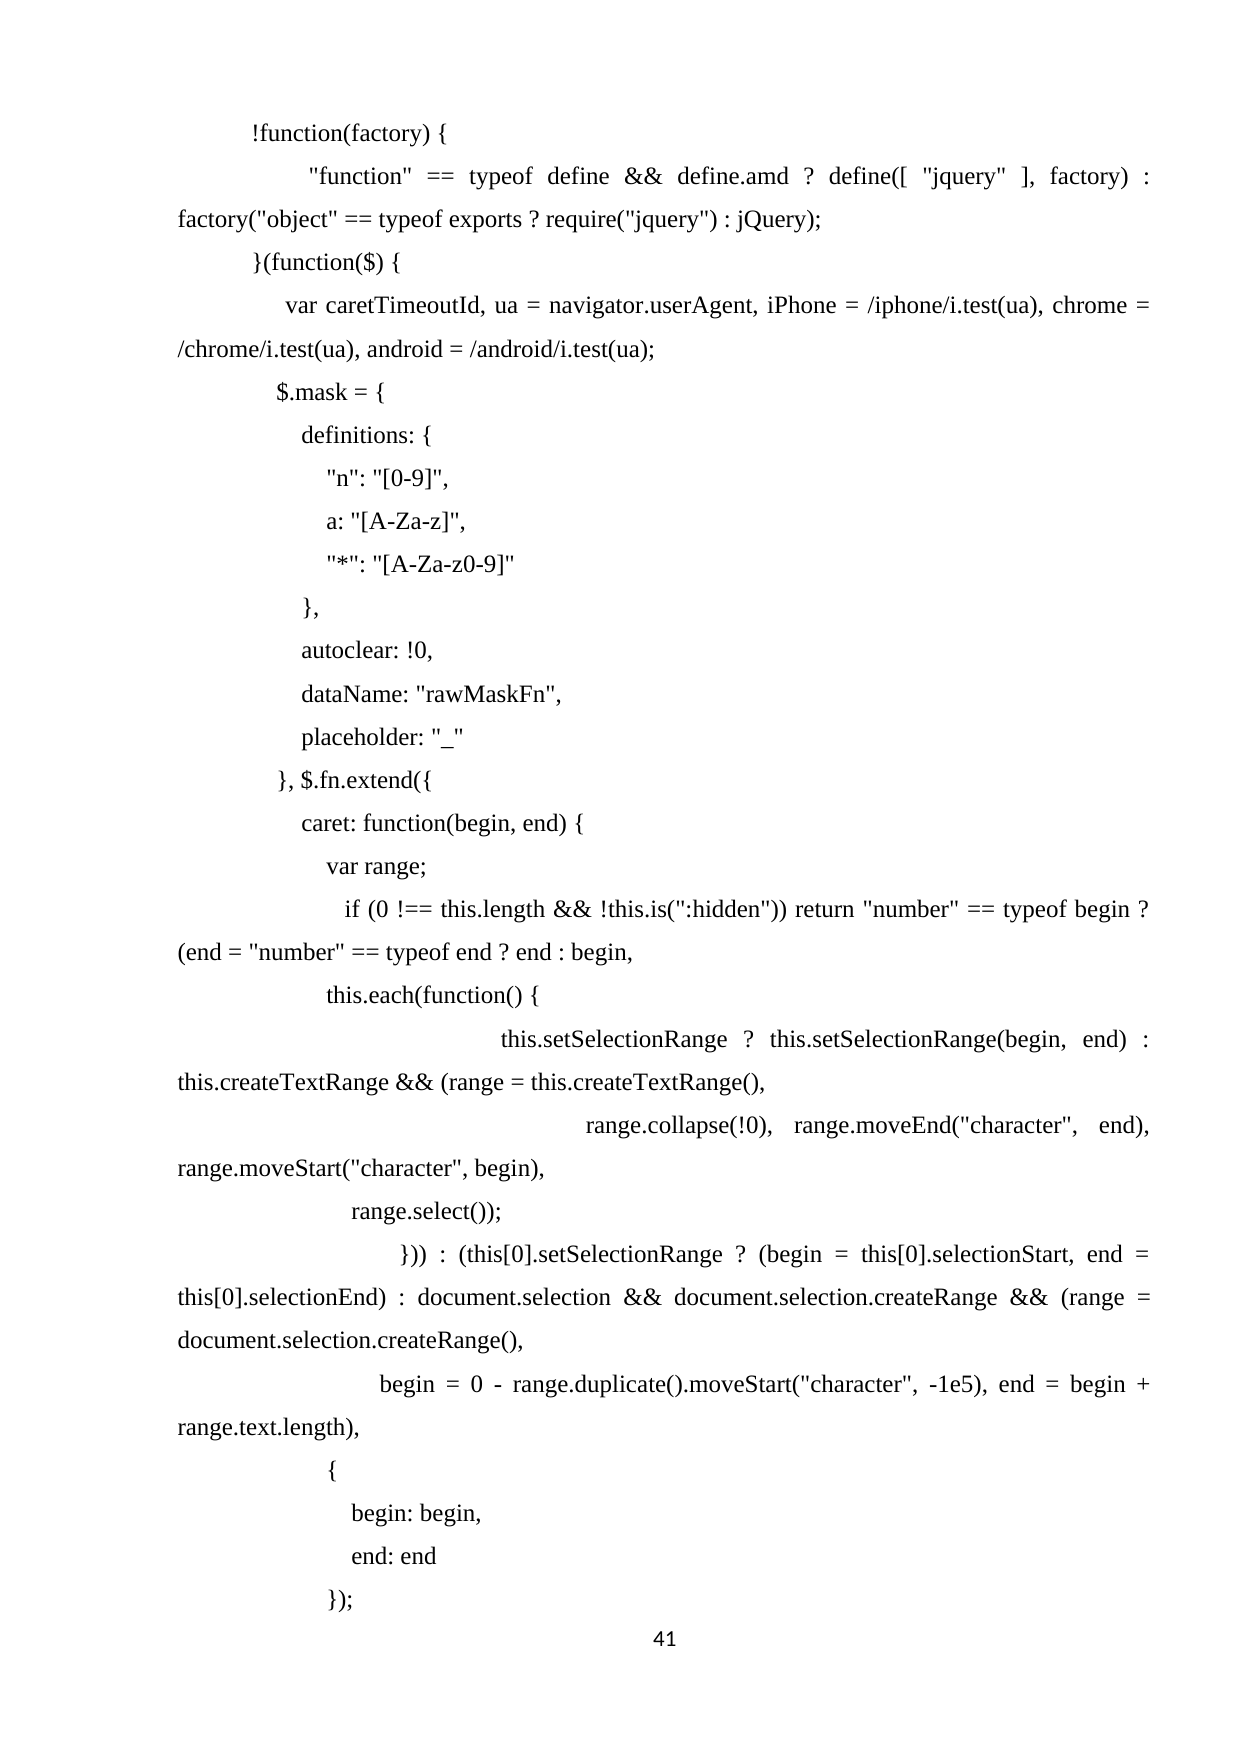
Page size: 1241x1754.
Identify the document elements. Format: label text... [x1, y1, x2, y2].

text "*": "[A-Za-z0-9]" [177, 549, 1152, 578]
text var range; [177, 851, 1152, 880]
text }); [177, 1584, 1152, 1613]
text range.select()); [177, 1196, 1152, 1225]
text "n": "[0-9]", [177, 463, 1152, 492]
text !function(factory) { [177, 118, 1152, 147]
text $.mask = { [177, 377, 1152, 406]
text })) : (this[0].setSelectionRange ? (begin = this[0].selectionStart, end = this[0].selectionEnd) : document.selection && document.selection.createRange && (range = document.selection.createRange(), [177, 1239, 1152, 1354]
text placeholder: "_" [177, 722, 1152, 751]
text a: "[A-Za-z]", [177, 506, 1152, 535]
text range.collapse(!0), range.moveEnd("character", end), range.moveStart("character", begin), [177, 1110, 1152, 1182]
text }(function($) { [177, 247, 1152, 276]
text definitions: { [177, 420, 1152, 449]
text autoclear: !0, [177, 636, 1152, 664]
text this.setSelectionRange ? this.setSelectionRange(begin, end) : this.createTextRange && (range = this.createTextRange(), [177, 1024, 1152, 1096]
text begin: begin, [177, 1498, 1152, 1527]
text { [177, 1455, 1152, 1484]
text }, $.fn.extend({ [177, 765, 1152, 794]
text caret: function(begin, end) { [177, 808, 1152, 837]
text var caretTimeoutId, ua = navigator.userAgent, iPhone = /iphone/i.test(ua), chrome = /chrome/i.test(ua), android = /android/i.test(ua); [177, 291, 1152, 362]
text begin = 0 - range.duplicate().moveStart("character", -1e5), end = begin + range.text.length), [177, 1369, 1152, 1441]
text end: end [177, 1541, 1152, 1570]
text "function" == typeof define && define.amd ? define([ "jquery" ], factory) : factory("object" == typeof exports ? require("jquery") : jQuery); [177, 161, 1152, 233]
text if (0 !== this.length && !this.is(":hidden")) return "number" == typeof begin ? (end = "number" == typeof end ? end : begin, [177, 894, 1152, 966]
text dataName: "rawMaskFn", [177, 679, 1152, 707]
text }, [177, 592, 1152, 621]
text this.each(function() { [177, 981, 1152, 1009]
